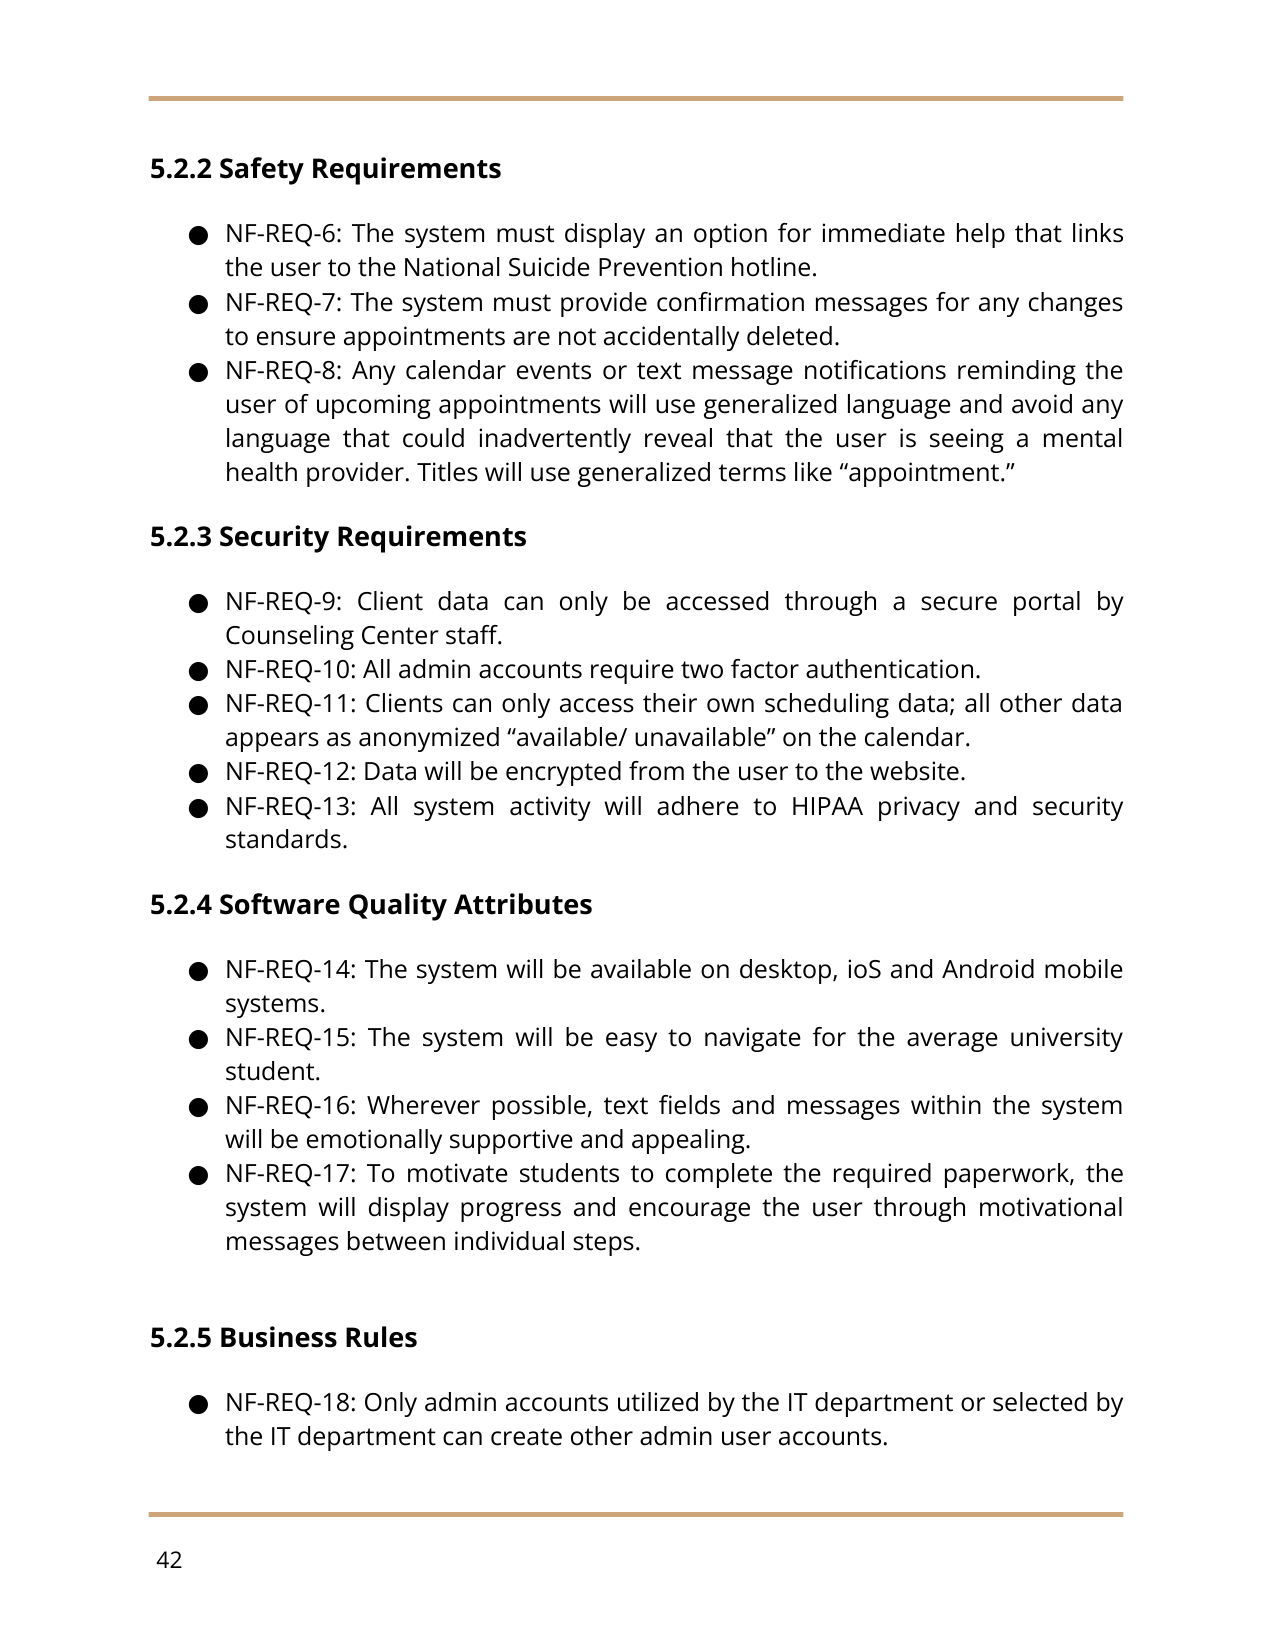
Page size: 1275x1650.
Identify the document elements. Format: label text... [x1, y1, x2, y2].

list NF-REQ-14: The system will be available on desktop, ioS and Android mobile systems. [187, 951, 1125, 1019]
list NF-REQ-15: The system will be easy to navigate for the average university student. [187, 1019, 1125, 1088]
list NF-REQ-10: All admin accounts require two factor authentication. [187, 652, 1125, 686]
list NF-REQ-9: Client data can only be accessed through a secure portal by Counseling Center staff. [187, 584, 1125, 652]
picture [148, 96, 1124, 101]
list NF-REQ-13: All system activity will adhere to HIPAA privacy and security standards. [187, 788, 1125, 856]
list NF-REQ-11: Clients can only access their own scheduling data; all other data appears as anonymized “available/ unavailable” on the calendar. [187, 686, 1125, 754]
list NF-REQ-12: Data will be encrypted from the user to the website. [187, 754, 1125, 788]
list NF-REQ-7: The system must provide confirmation messages for any changes to ensure appointments are not accidentally deleted. [187, 284, 1125, 352]
list NF-REQ-16: Wherever possible, text fields and messages within the system will be emotionally supportive and appealing. [187, 1088, 1125, 1156]
picture [148, 1512, 1124, 1517]
list NF-REQ-6: The system must display an option for immediate help that links the user to the National Suicide Prevention hotline. [187, 216, 1125, 284]
list NF-REQ-18: Only admin accounts utilized by the IT department or selected by the IT department can create other admin user accounts. [187, 1384, 1125, 1453]
list NF-REQ-17: To motivate students to complete the required paperwork, the system will display progress and encourage the user through motivational messages between individual steps. [187, 1156, 1125, 1258]
list NF-REQ-8: Any calendar events or text message notifications reminding the user of upcoming appointments will use generalized language and avoid any language that could inadvertently reveal that the user is seeing a mental health provider. Titles will use generalized terms like “appointment.” [187, 352, 1125, 488]
